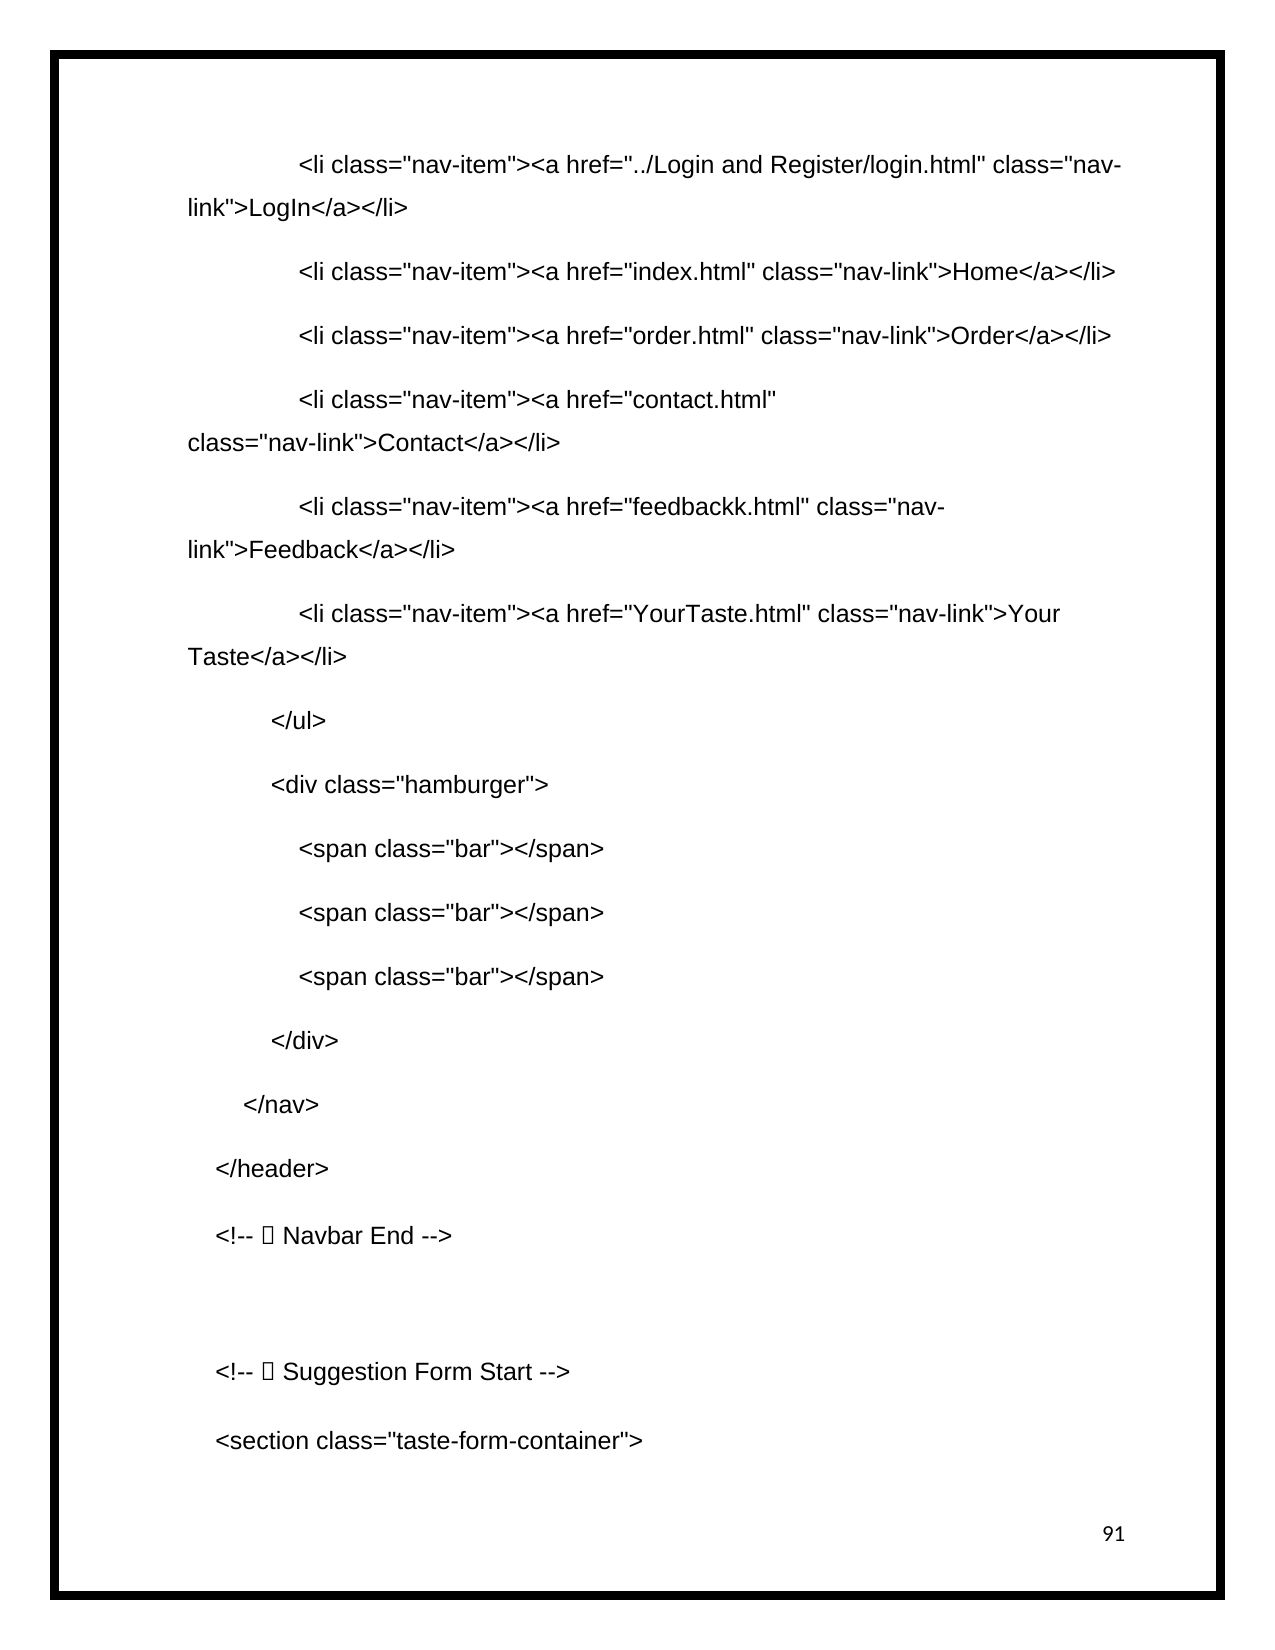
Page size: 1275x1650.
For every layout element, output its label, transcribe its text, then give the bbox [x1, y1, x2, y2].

text </div> [187, 1026, 1125, 1055]
text </ul> [187, 706, 1125, 735]
text <li class="nav-item"><a href="index.html" class="nav-link">Home</a></li> [187, 257, 1125, 286]
text </nav> [187, 1090, 1125, 1119]
text <li class="nav-item"><a href="YourTaste.html" class="nav-link">Your Taste</a></li> [187, 599, 1125, 671]
text <li class="nav-item"><a href="feedbackk.html" class="nav-link">Feedback</a></li> [187, 492, 1125, 564]
text <span class="bar"></span> [187, 962, 1125, 991]
text </header> [187, 1154, 1125, 1183]
text <section class="taste-form-container"> [187, 1426, 1125, 1454]
text <li class="nav-item"><a href="../Login and Register/login.html" class="nav-link">LogIn</a></li> [187, 150, 1125, 222]
text <li class="nav-item"><a href="order.html" class="nav-link">Order</a></li> [187, 321, 1125, 350]
text <li class="nav-item"><a href="contact.html" class="nav-link">Contact</a></li> [187, 385, 1125, 457]
text <span class="bar"></span> [187, 898, 1125, 927]
text <!-- ✅ Suggestion Form Start --> [187, 1354, 1125, 1388]
text <div class="hamburger"> [187, 770, 1125, 799]
text <!-- ✅ Navbar End --> [187, 1218, 1125, 1252]
text <span class="bar"></span> [187, 834, 1125, 863]
